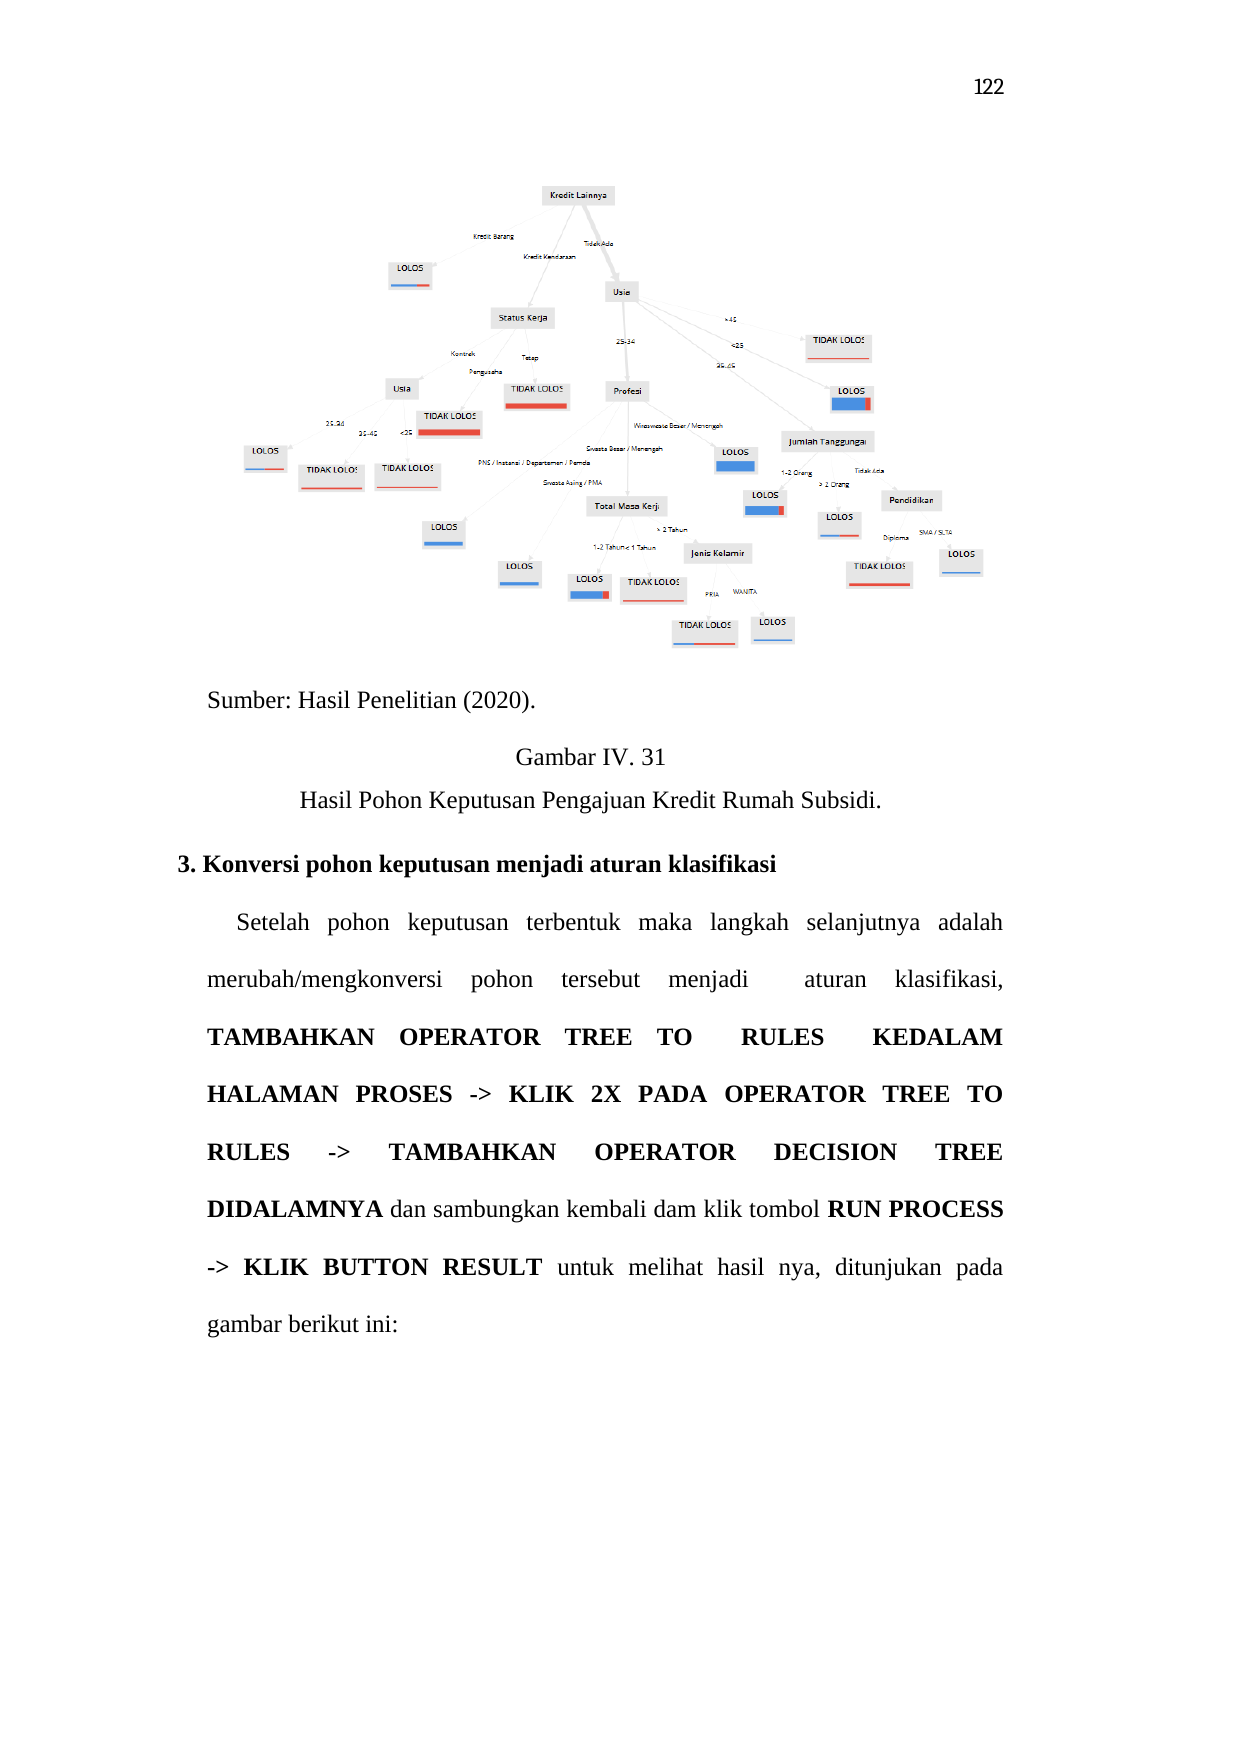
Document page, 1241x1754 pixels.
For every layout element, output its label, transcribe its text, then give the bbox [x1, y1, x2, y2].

text Sumber: Hasil Penelitian (2020). [207, 685, 1004, 714]
text Gambar IV. 31 Hasil Pohon Keputusan Pengajuan Kredit Rumah Subsidi. [177, 742, 1004, 814]
subtitle 3. Konversi pohon keputusan menjadi aturan klasifikasi [177, 849, 1004, 878]
picture [206, 177, 1023, 659]
text Setelah pohon keputusan terbentuk maka langkah selanjutnya adalah merubah/mengkonversi pohon tersebut menjadi aturan klasifikasi, TAMBAHKAN OPERATOR TREE TO RULES KEDALAM HALAMAN PROSES -> KLIK 2X PADA OPERATOR TREE TO RULES -> TAMBAHKAN OPERATOR DECISION TREE DIDALAMNYA dan sambungkan kembali dam klik tombol RUN PROCESS -> KLIK BUTTON RESULT untuk melihat hasil nya, ditunjukan pada gambar berikut ini: [207, 907, 1004, 1338]
